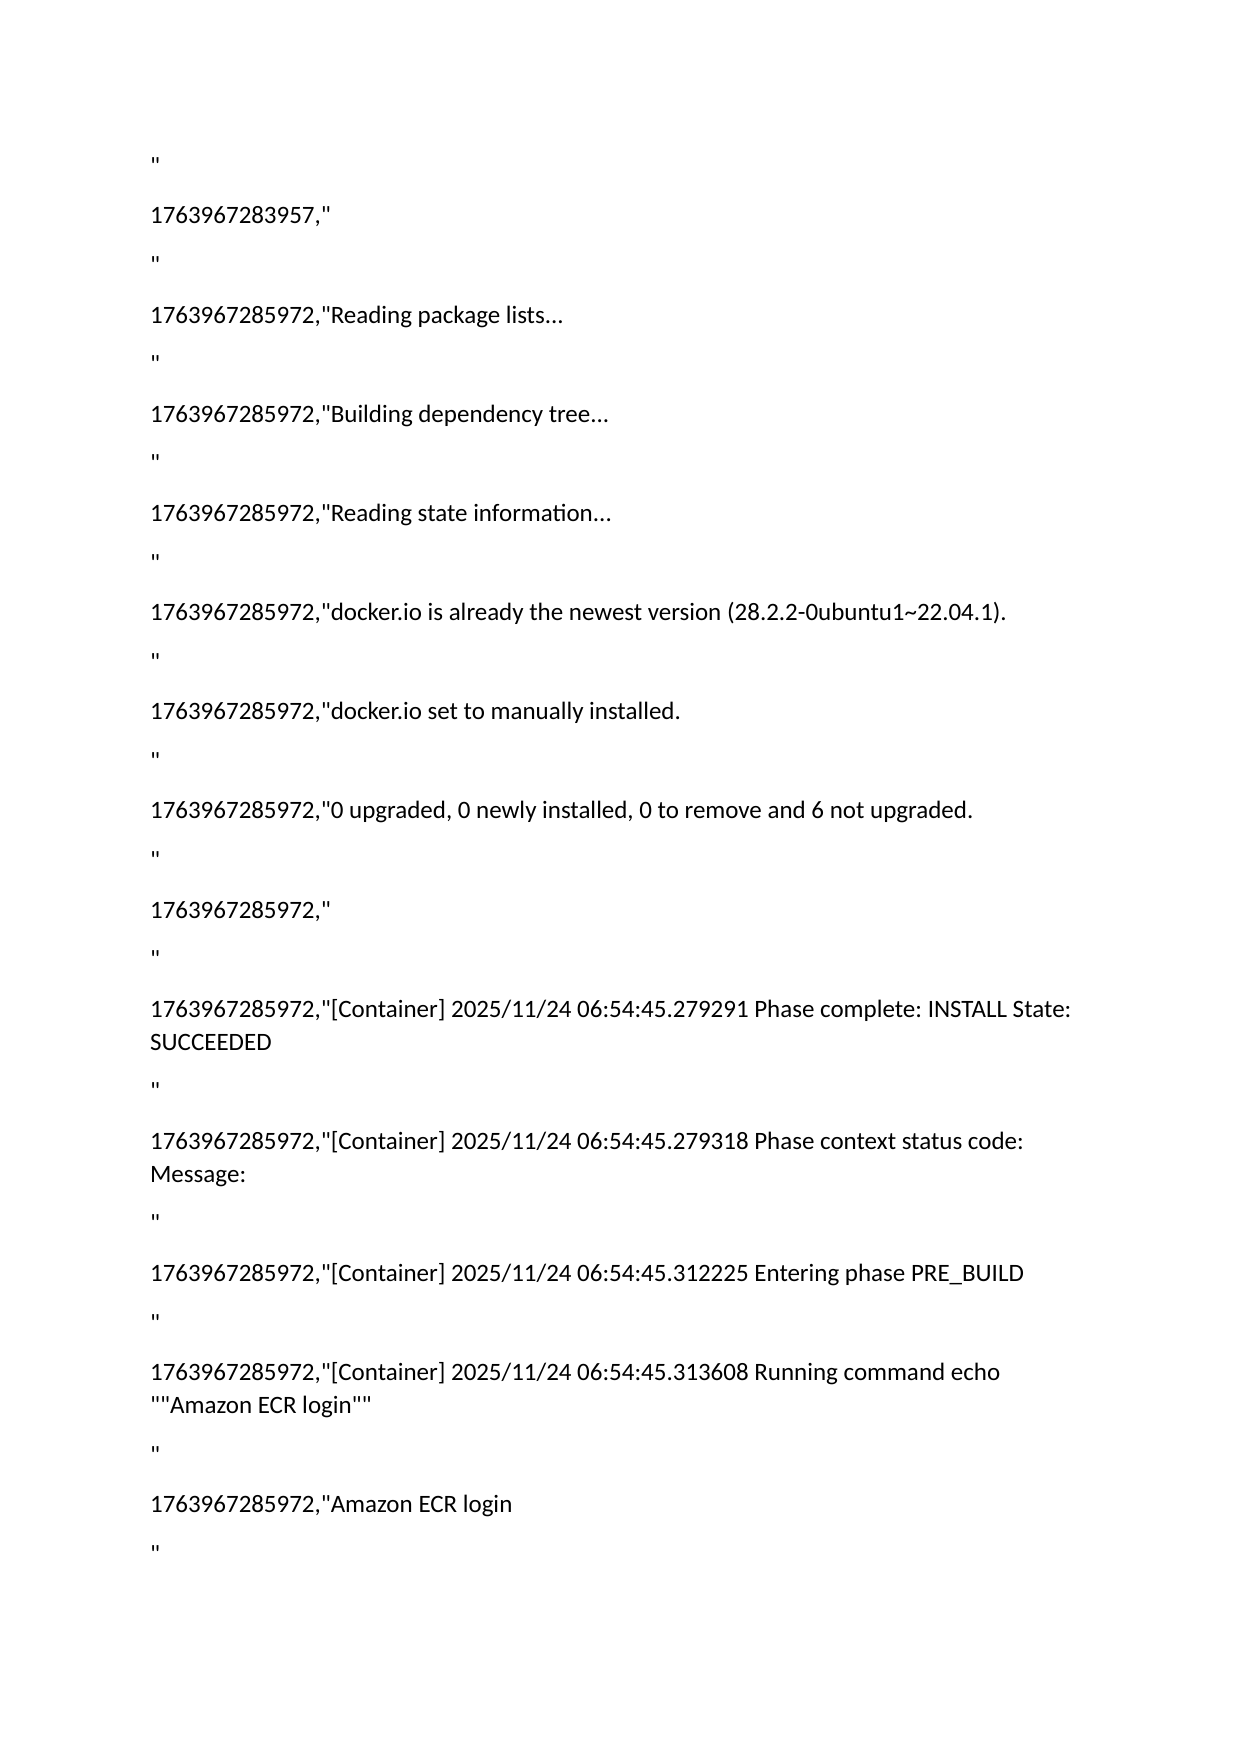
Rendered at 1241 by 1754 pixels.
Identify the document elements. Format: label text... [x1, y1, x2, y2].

text " [150, 1307, 1090, 1337]
text " [150, 249, 1090, 280]
text 1763967285972,"Reading state information... [150, 497, 1090, 528]
text 1763967285972,"[Container] 2025/11/24 06:54:45.279291 Phase complete: INSTALL State: SUCCEEDED [150, 993, 1090, 1056]
text 1763967285972,"Amazon ECR login [150, 1488, 1090, 1519]
text " [150, 447, 1090, 478]
text 1763967285972,"Building dependency tree... [150, 398, 1090, 428]
text 1763967285972,"docker.io is already the newest version (28.2.2-0ubuntu1~22.04.1). [150, 596, 1090, 627]
text 1763967285972,"Reading package lists... [150, 299, 1090, 329]
text 1763967285972,"[Container] 2025/11/24 06:54:45.312225 Entering phase PRE_BUILD [150, 1257, 1090, 1288]
text " [150, 1207, 1090, 1238]
text " [150, 1439, 1090, 1469]
text " [150, 547, 1090, 577]
text 1763967285972," [150, 894, 1090, 924]
text 1763967285972,"docker.io set to manually installed. [150, 695, 1090, 726]
text " [150, 844, 1090, 875]
text " [150, 745, 1090, 776]
text " [150, 1538, 1090, 1568]
text " [150, 943, 1090, 974]
text 1763967283957," [150, 199, 1090, 230]
text " [150, 646, 1090, 676]
text " [150, 348, 1090, 379]
text 1763967285972,"0 upgraded, 0 newly installed, 0 to remove and 6 not upgraded. [150, 794, 1090, 825]
text " [150, 1075, 1090, 1106]
text " [150, 150, 1090, 181]
text 1763967285972,"[Container] 2025/11/24 06:54:45.279318 Phase context status code: Message: [150, 1125, 1090, 1188]
text 1763967285972,"[Container] 2025/11/24 06:54:45.313608 Running command echo ""Amazon ECR login"" [150, 1356, 1090, 1420]
